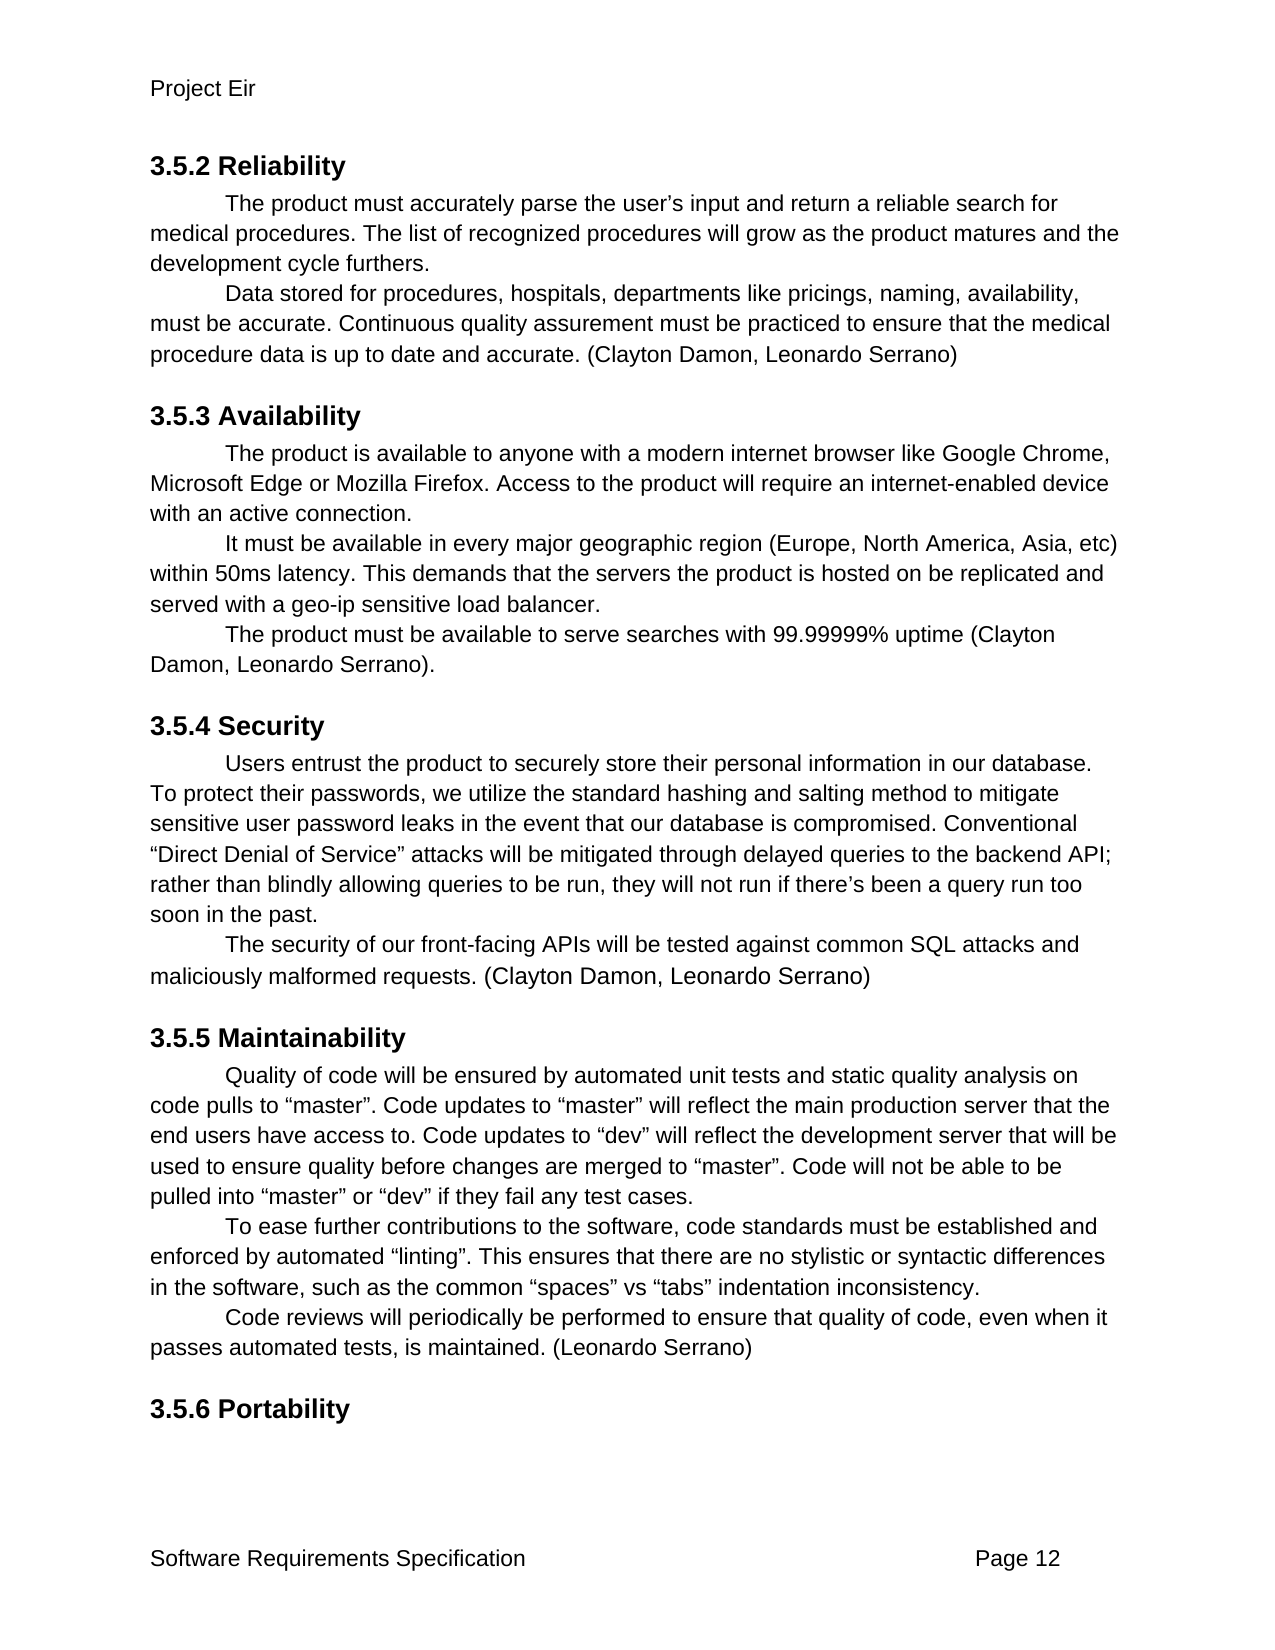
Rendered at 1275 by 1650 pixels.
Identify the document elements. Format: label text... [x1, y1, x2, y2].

text Quality of code will be ensured by automated unit tests and static quality analysis on code pulls to “master”. Code updates to “master” will reflect the main production server that the end users have access to. Code updates to “dev” will reflect the development server that will be used to ensure quality before changes are merged to “master”. Code will not be able to be pulled into “master” or “dev” if they fail any test cases. [150, 1062, 1125, 1209]
text The product is available to anyone with a modern internet browser like Google Chrome, Microsoft Edge or Mozilla Firefox. Access to the product will require an internet-enabled device with an active connection. [150, 439, 1125, 526]
text Code reviews will periodically be performed to ensure that quality of code, even when it passes automated tests, is maintained. (Leonardo Serrano) [150, 1304, 1125, 1360]
subtitle 3.5.4 Security [150, 710, 1125, 742]
text To ease further contributions to the software, code standards must be established and enforced by automated “linting”. This ensures that there are no stylistic or syntactic differences in the software, such as the common “spaces” vs “tabs” indentation inconsistency. [150, 1213, 1125, 1300]
text Data stored for procedures, hospitals, departments like pricings, naming, availability, must be accurate. Continuous quality assurement must be practiced to ensure that the medical procedure data is up to date and accurate. (Clayton Damon, Leonardo Serrano) [150, 280, 1125, 367]
subtitle 3.5.3 Availability [150, 400, 1125, 431]
text It must be available in every major geographic region (Europe, North America, Asia, etc) within 50ms latency. This demands that the servers the product is hosted on be replicated and served with a geo-ip sensitive load balancer. [150, 530, 1125, 617]
text The product must accurately parse the user’s input and return a reliable search for medical procedures. The list of recognized procedures will grow as the product matures and the development cycle furthers. [150, 189, 1125, 276]
text Users entrust the product to securely store their personal information in our database. To protect their passwords, we utilize the standard hashing and salting method to mitigate sensitive user password leaks in the event that our database is compromised. Conventional “Direct Denial of Service” attacks will be mitigated through delayed queries to the backend API; rather than blindly allowing queries to be run, they will not run if there’s been a query run too soon in the past. [150, 750, 1125, 927]
subtitle 3.5.5 Maintainability [150, 1022, 1125, 1054]
text The product must be available to serve searches with 99.99999% uptime (Clayton Damon, Leonardo Serrano). [150, 621, 1125, 677]
subtitle 3.5.2 Reliability [150, 150, 1125, 181]
subtitle 3.5.6 Portability [150, 1393, 1125, 1424]
text The security of our front-facing APIs will be tested against common SQL attacks and maliciously malformed requests. (Clayton Damon, Leonardo Serrano) [150, 931, 1125, 989]
